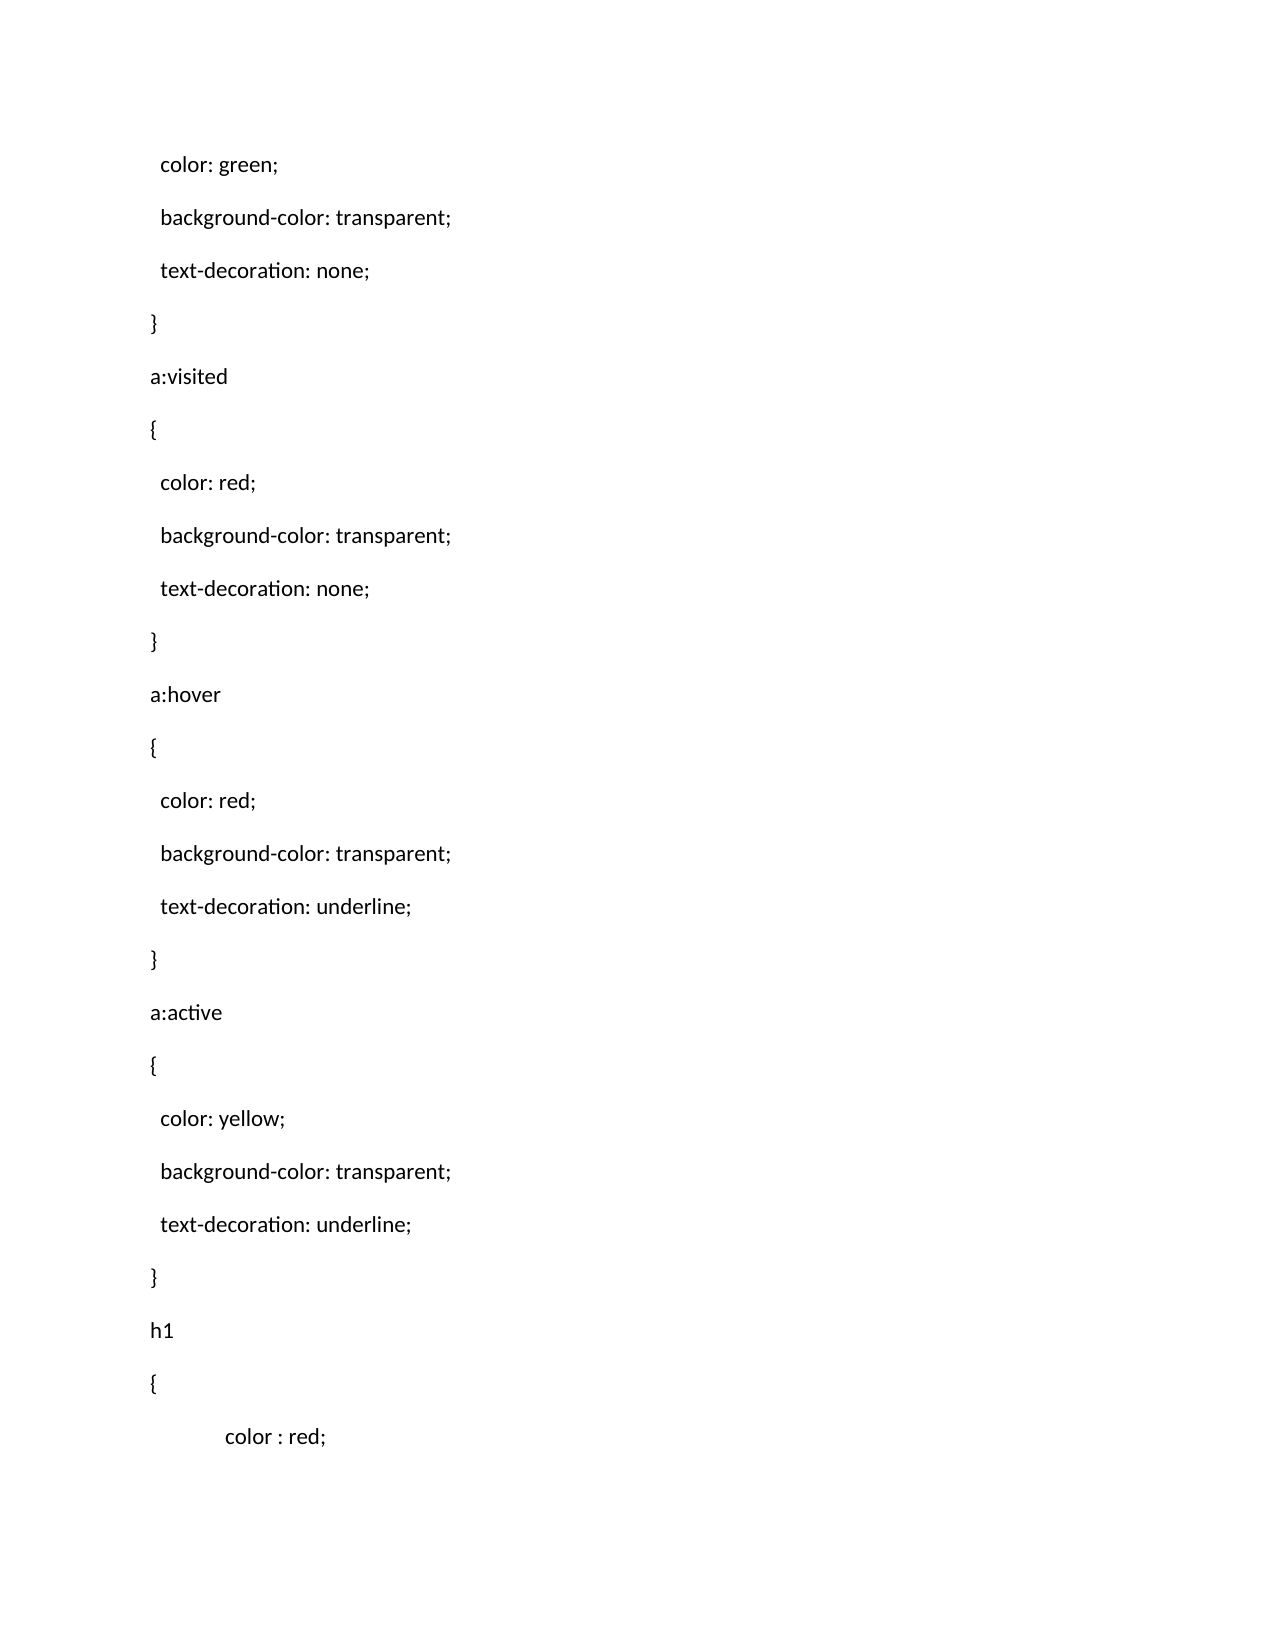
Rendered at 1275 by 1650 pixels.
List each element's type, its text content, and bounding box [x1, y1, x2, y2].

text background-color: transparent; [150, 521, 1125, 549]
text color: red; [150, 786, 1125, 814]
text a:active [150, 998, 1125, 1026]
text color: red; [150, 468, 1125, 496]
text color: yellow; [150, 1104, 1125, 1132]
text color: green; [150, 150, 1125, 178]
text a:visited [150, 362, 1125, 390]
text text-decoration: none; [150, 256, 1125, 284]
text a:hover [150, 680, 1125, 708]
text h1 [150, 1316, 1125, 1344]
text } [150, 1263, 1125, 1291]
text } [150, 627, 1125, 655]
text background-color: transparent; [150, 839, 1125, 867]
text { [150, 1051, 1125, 1079]
text text-decoration: underline; [150, 892, 1125, 920]
text text-decoration: underline; [150, 1210, 1125, 1238]
text } [150, 945, 1125, 973]
text color : red; [150, 1422, 1125, 1451]
text { [150, 415, 1125, 443]
text } [150, 309, 1125, 337]
text { [150, 1369, 1125, 1397]
text { [150, 733, 1125, 761]
text background-color: transparent; [150, 203, 1125, 231]
text text-decoration: none; [150, 574, 1125, 602]
text background-color: transparent; [150, 1157, 1125, 1185]
